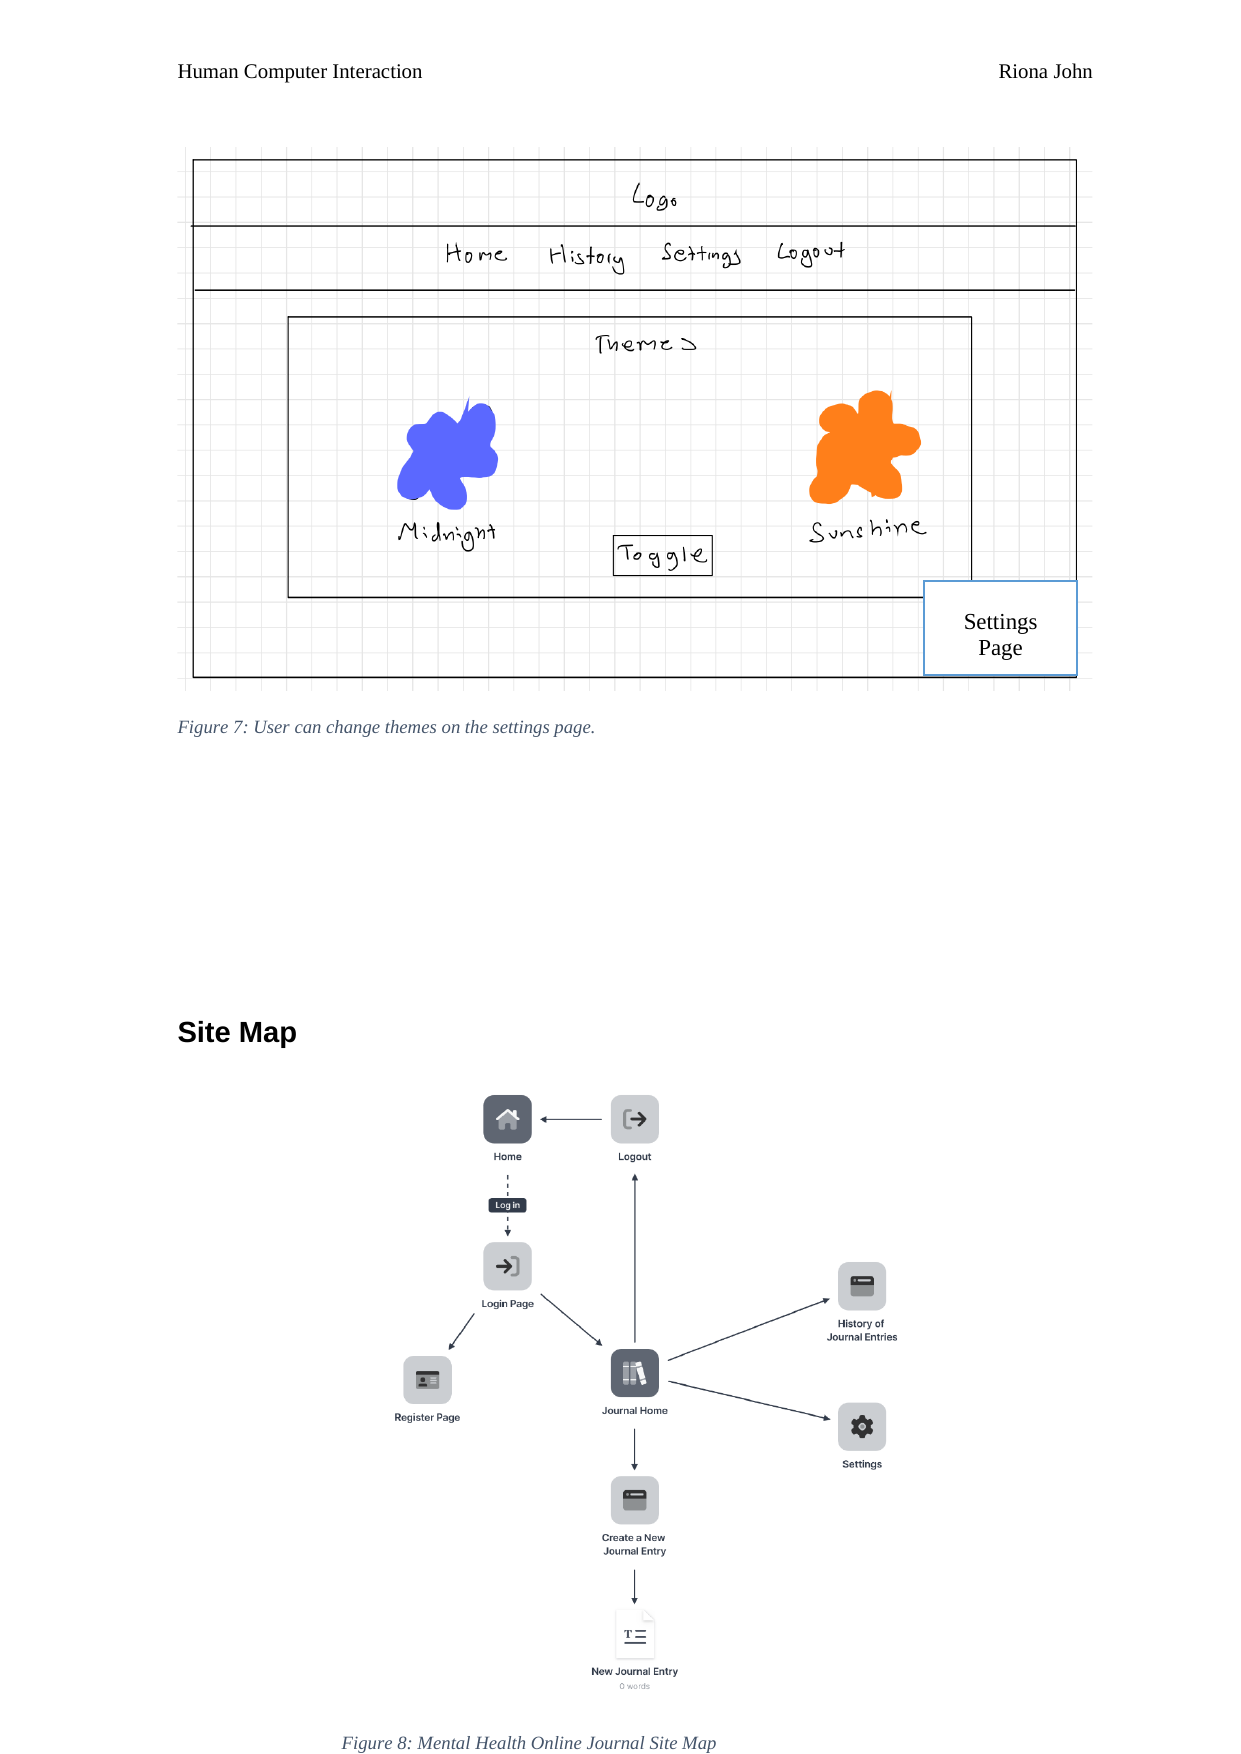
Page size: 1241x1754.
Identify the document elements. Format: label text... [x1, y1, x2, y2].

text Figure 7: User can change themes on the settings page. [177, 716, 1092, 737]
picture [341, 1062, 945, 1718]
picture [177, 147, 1093, 691]
subtitle Site Map [177, 1015, 1092, 1048]
